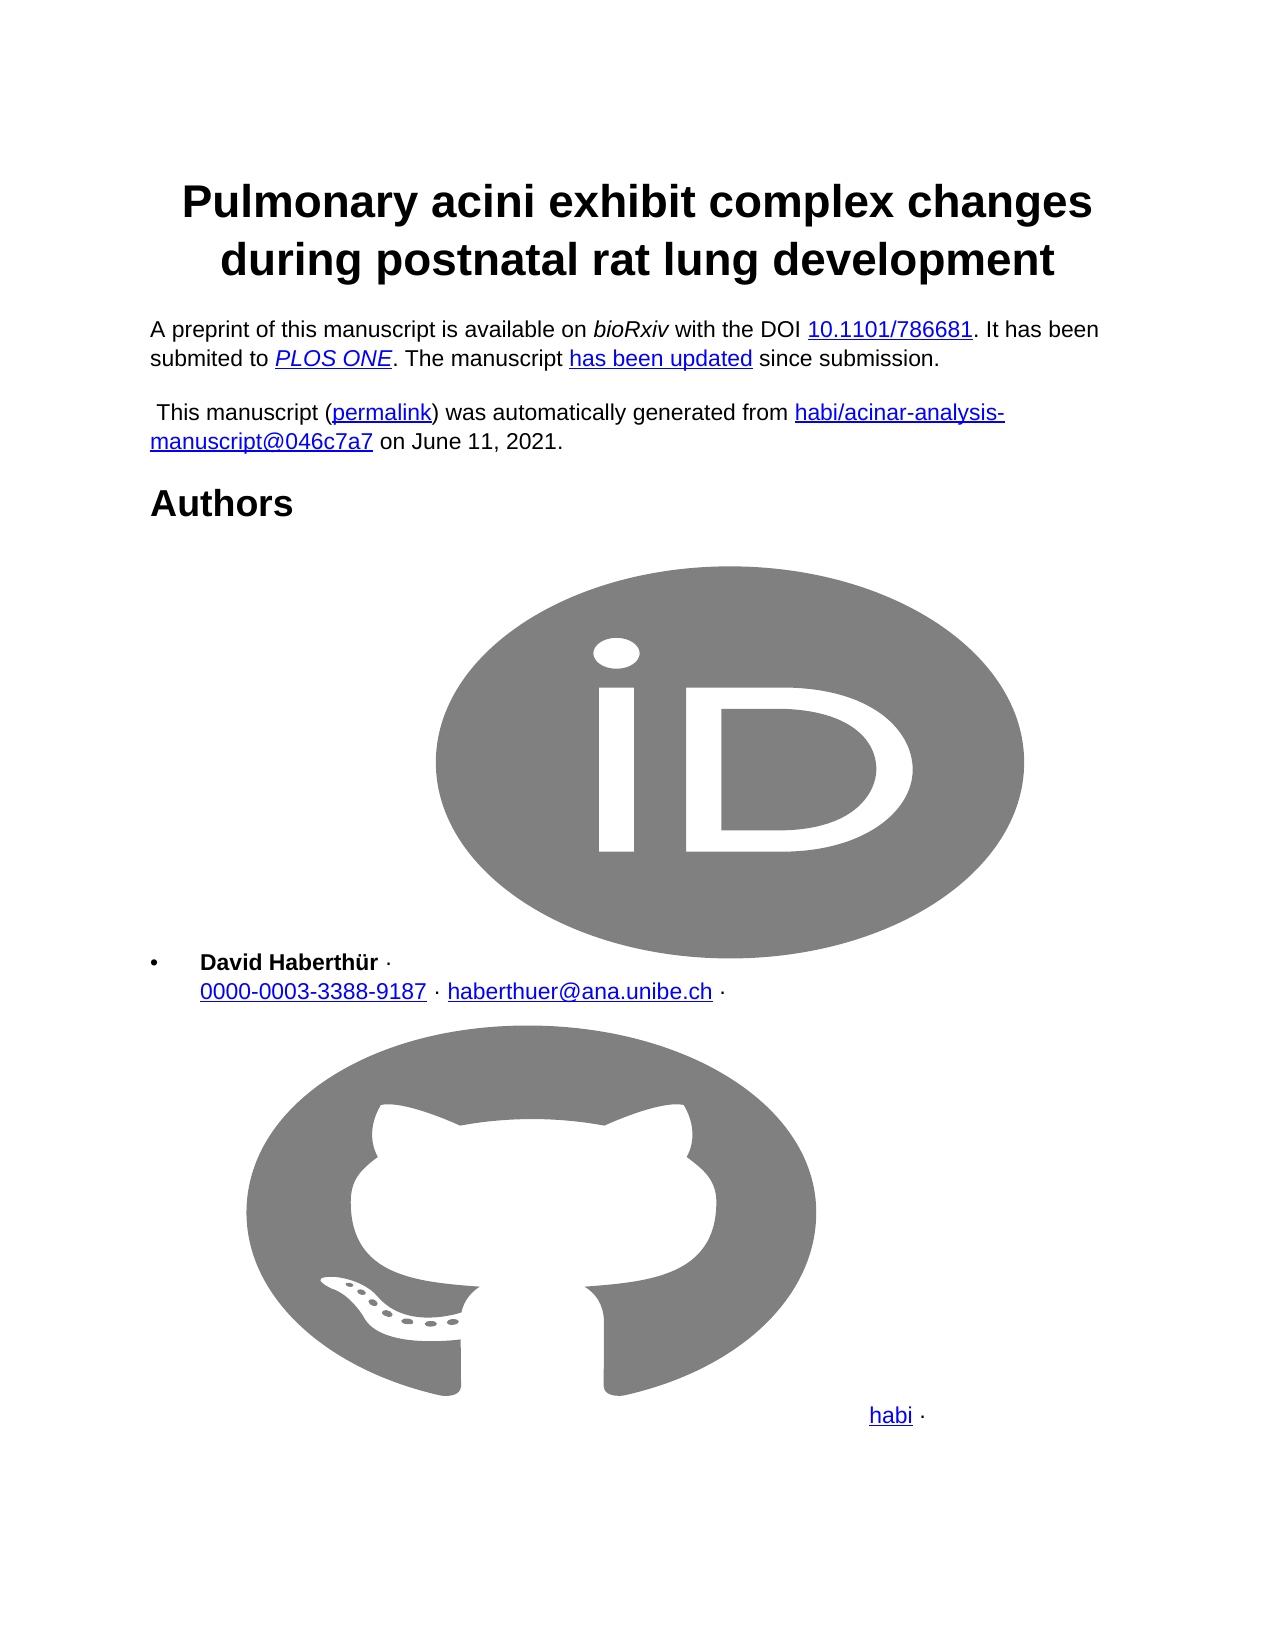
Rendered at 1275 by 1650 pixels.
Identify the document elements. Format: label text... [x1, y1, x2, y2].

subtitle Authors [150, 482, 1125, 525]
text This manuscript (permalink) was automatically generated from habi/acinar-analysis-manuscript@046c7a7 on June 11, 2021. [150, 399, 1125, 454]
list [150, 554, 1125, 1429]
title Pulmonary acini exhibit complex changes during postnatal rat lung development [150, 175, 1125, 286]
text A preprint of this manuscript is available on bioRxiv with the DOI 10.1101/786681. It has been submited to PLOS ONE. The manuscript has been updated since submission. [150, 316, 1125, 371]
